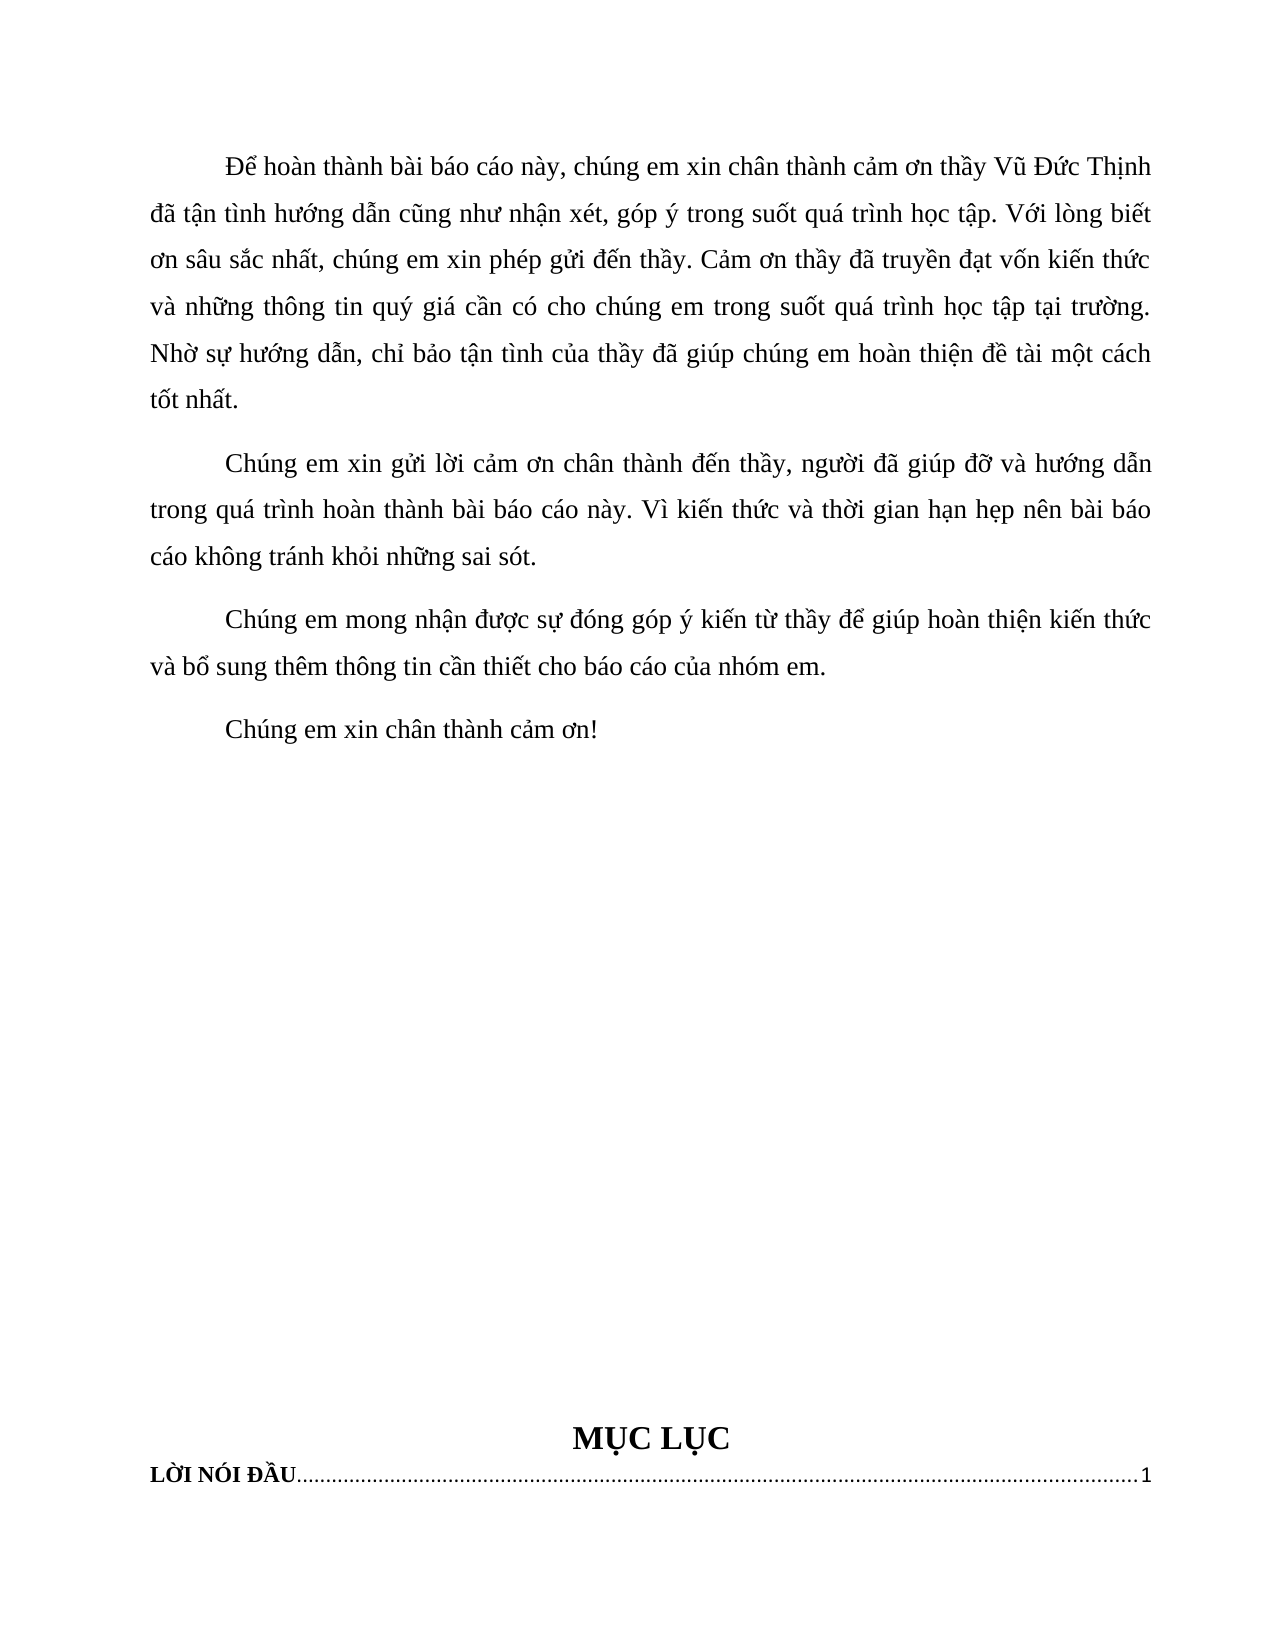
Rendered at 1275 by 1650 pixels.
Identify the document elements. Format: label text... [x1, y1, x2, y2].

text Chúng em xin chân thành cảm ơn! [150, 713, 1153, 744]
text Chúng em xin gửi lời cảm ơn chân thành đến thầy, người đã giúp đỡ và hướng dẫn trong quá trình hoàn thành bài báo cáo này. Vì kiến thức và thời gian hạn hẹp nên bài báo cáo không tránh khỏi những sai sót. [150, 447, 1153, 571]
text Để hoàn thành bài báo cáo này, chúng em xin chân thành cảm ơn thầy Vũ Đức Thịnh đã tận tình hướng dẫn cũng như nhận xét, góp ý trong suốt quá trình học tập. Với lòng biết ơn sâu sắc nhất, chúng em xin phép gửi đến thầy. Cảm ơn thầy đã truyền đạt vốn kiến thức và những thông tin quý giá cần có cho chúng em trong suốt quá trình học tập tại trường. Nhờ sự hướng dẫn, chỉ bảo tận tình của thầy đã giúp chúng em hoàn thiện đề tài một cách tốt nhất. [150, 150, 1153, 414]
text Chúng em mong nhận được sự đóng góp ý kiến từ thầy để giúp hoàn thiện kiến thức và bổ sung thêm thông tin cần thiết cho báo cáo của nhóm em. [150, 603, 1153, 681]
